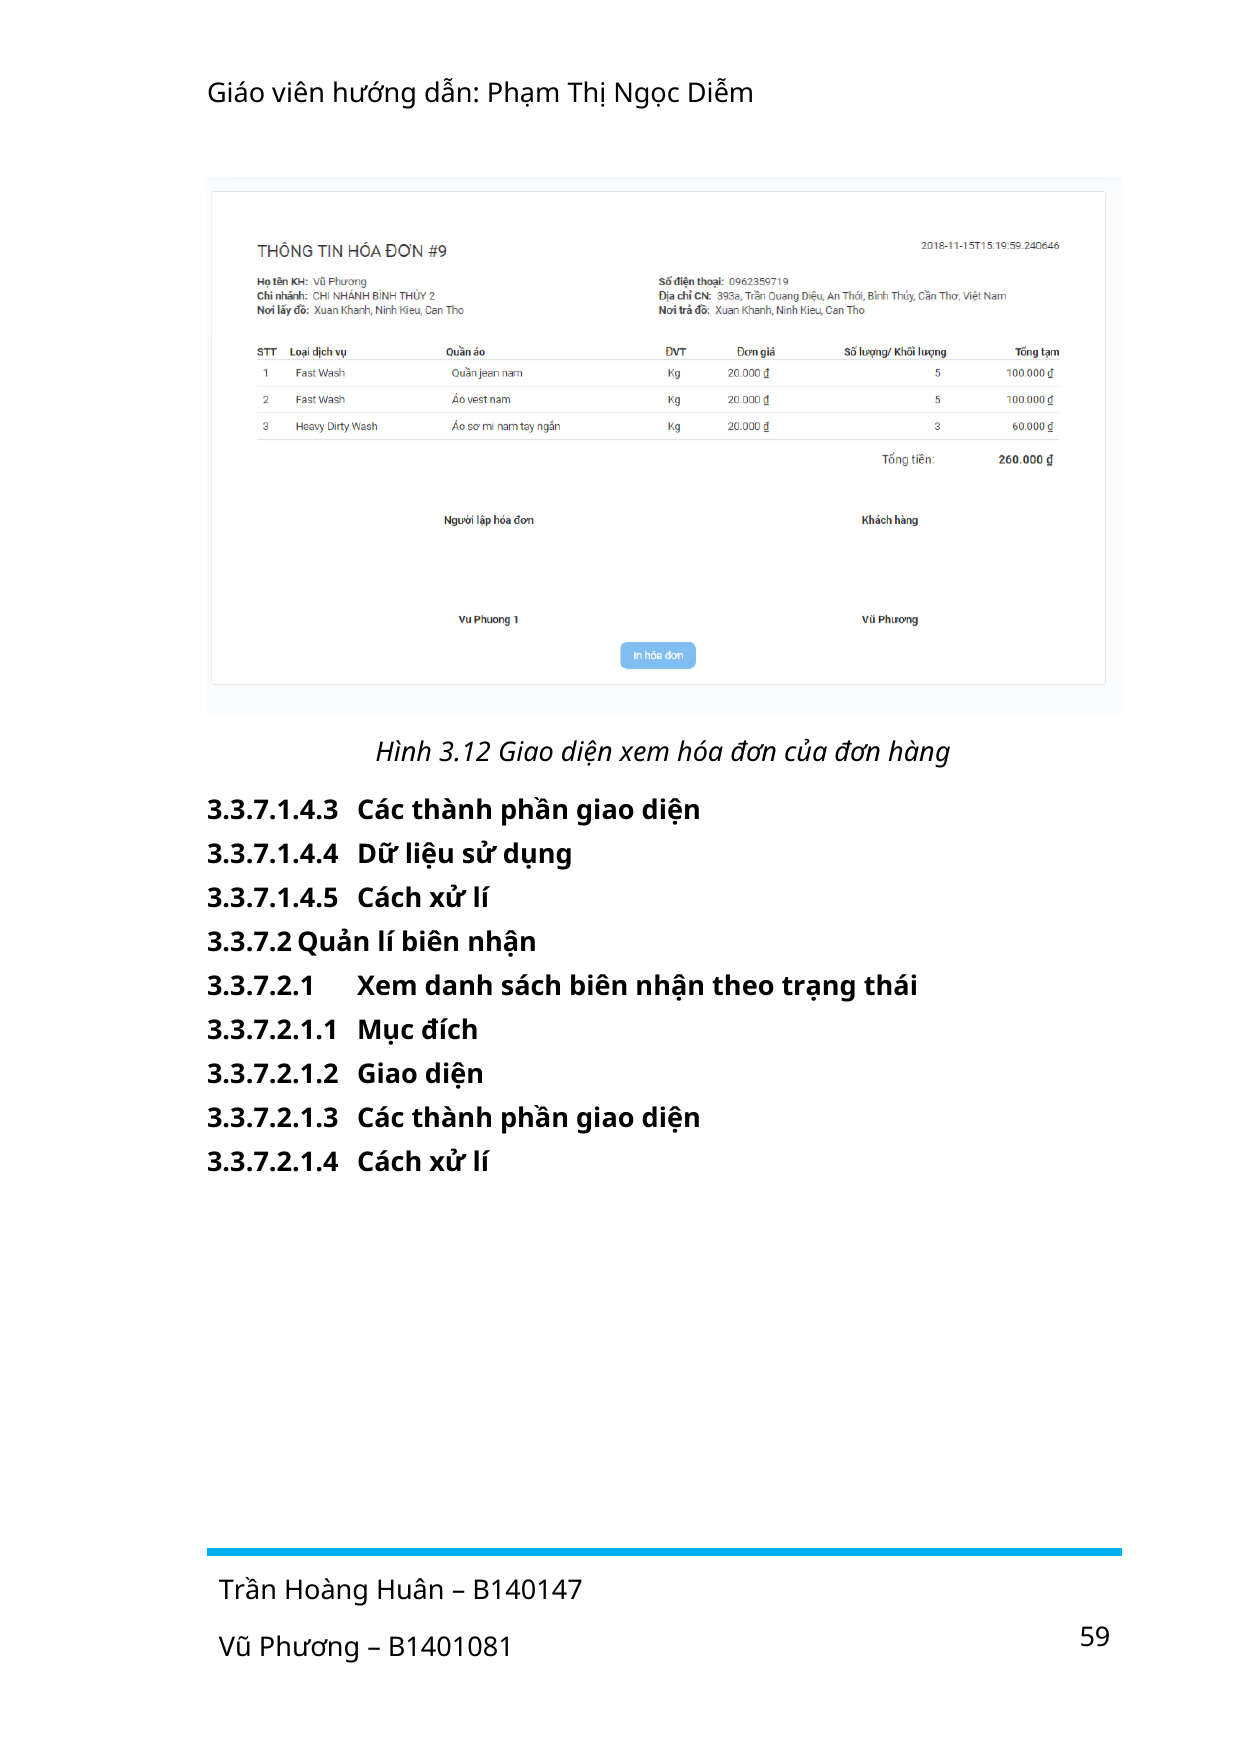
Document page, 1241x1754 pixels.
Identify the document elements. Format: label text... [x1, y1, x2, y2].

subtitle Cách xử lí [207, 878, 1122, 915]
subtitle Mục đích [207, 1010, 1122, 1047]
picture [206, 177, 1123, 714]
subtitle Dữ liệu sử dụng [207, 834, 1122, 871]
subtitle Quản lí biên nhận [207, 922, 1122, 959]
subtitle Cách xử lí [207, 1142, 1122, 1179]
subtitle Các thành phần giao diện [207, 791, 1122, 827]
subtitle Các thành phần giao diện [207, 1098, 1122, 1135]
subtitle Xem danh sách biên nhận theo trạng thái [207, 966, 1122, 1003]
subtitle Giao diện [207, 1054, 1122, 1091]
